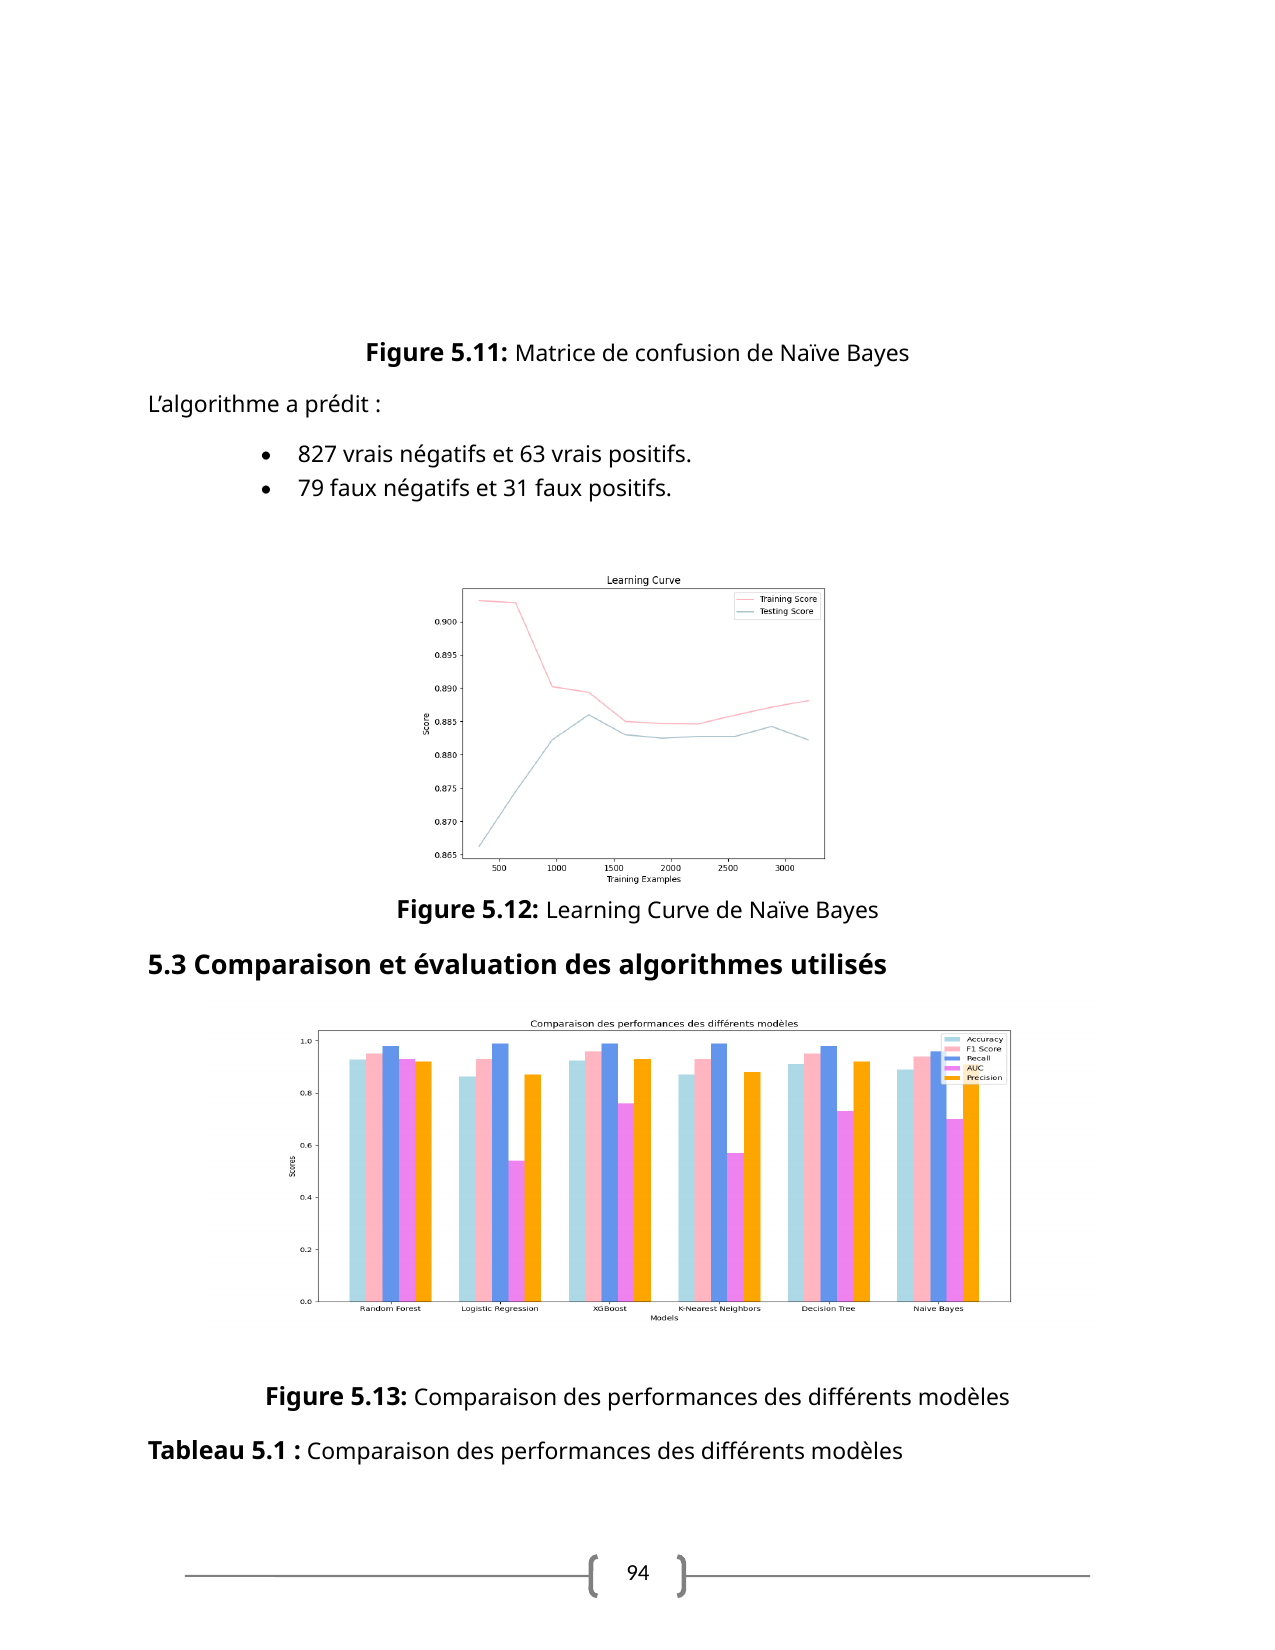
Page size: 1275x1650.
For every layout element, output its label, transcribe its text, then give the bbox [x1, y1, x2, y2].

text Figure 5.12: Learning Curve de Naïve Bayes [148, 892, 1127, 926]
text Figure 5.11: Matrice de confusion de Naïve Bayes [148, 334, 1127, 369]
text 5.3 Comparaison et évaluation des algorithmes utilisés [148, 945, 1127, 982]
list 827 vrais négatifs et 63 vrais positifs. [260, 438, 1127, 470]
text Tableau 5.1 : Comparaison des performances des différents modèles [148, 1432, 1127, 1466]
picture [404, 546, 871, 892]
list 79 faux négatifs et 31 faux positifs. [260, 472, 1127, 503]
text Figure 5.13: Comparaison des performances des différents modèles [148, 1379, 1127, 1413]
text L’algorithme a prédit : [148, 388, 1127, 419]
picture [206, 988, 1100, 1340]
